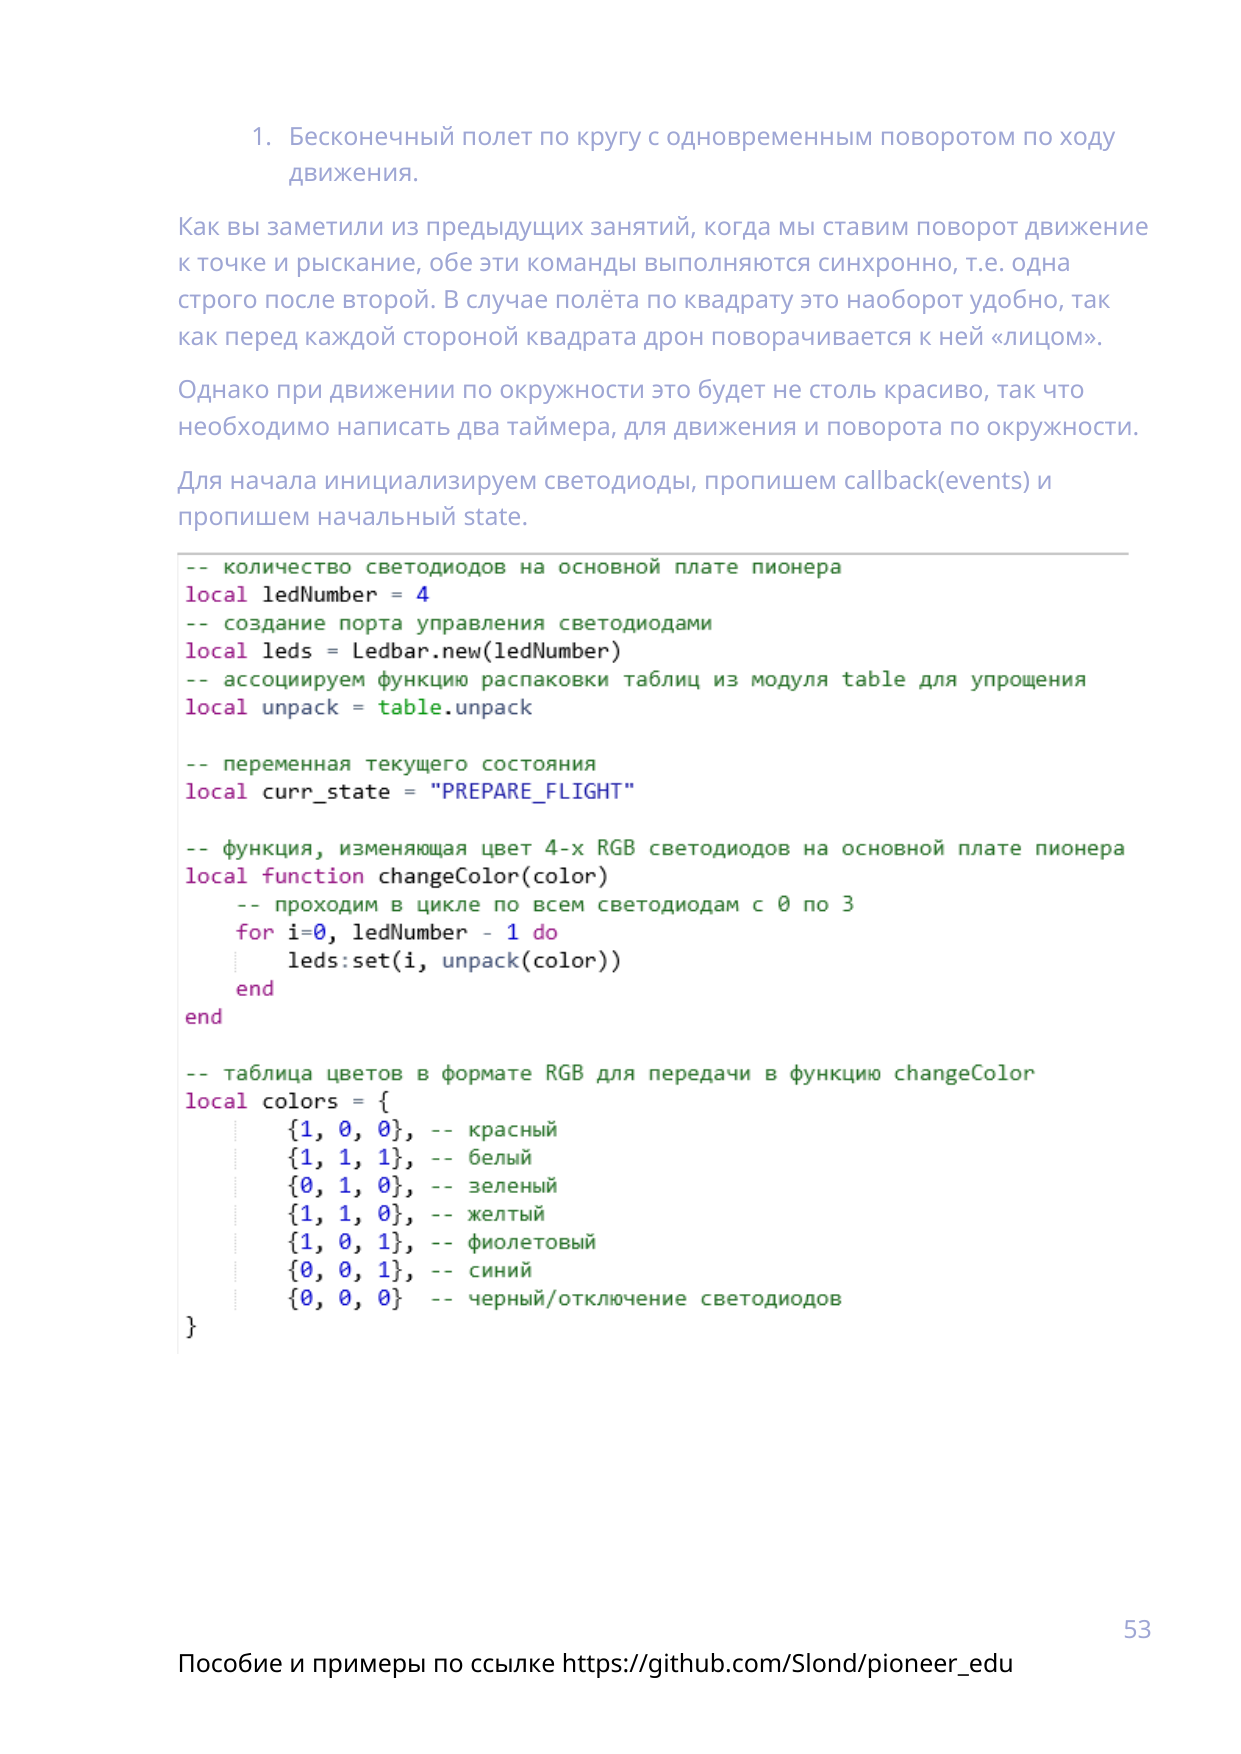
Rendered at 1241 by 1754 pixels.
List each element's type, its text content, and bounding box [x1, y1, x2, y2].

text Для начала инициализируем светодиоды, пропишем callback(events) и пропишем начальный state. [177, 462, 1152, 533]
picture [177, 552, 1129, 1354]
text Однако при движении по окружности это будет не столь красиво, так что необходимо написать два таймера, для движения и поворота по окружности. [177, 372, 1152, 443]
list Бесконечный полет по кругу с одновременным поворотом по ходу движения. [251, 118, 1152, 189]
text Как вы заметили из предыдущих занятий, когда мы ставим поворот движение к точке и рыскание, обе эти команды выполняются синхронно, т.е. одна строго после второй. В случае полёта по квадрату это наоборот удобно, так как перед каждой стороной квадрата дрон поворачивается к ней «лицом». [177, 208, 1152, 353]
